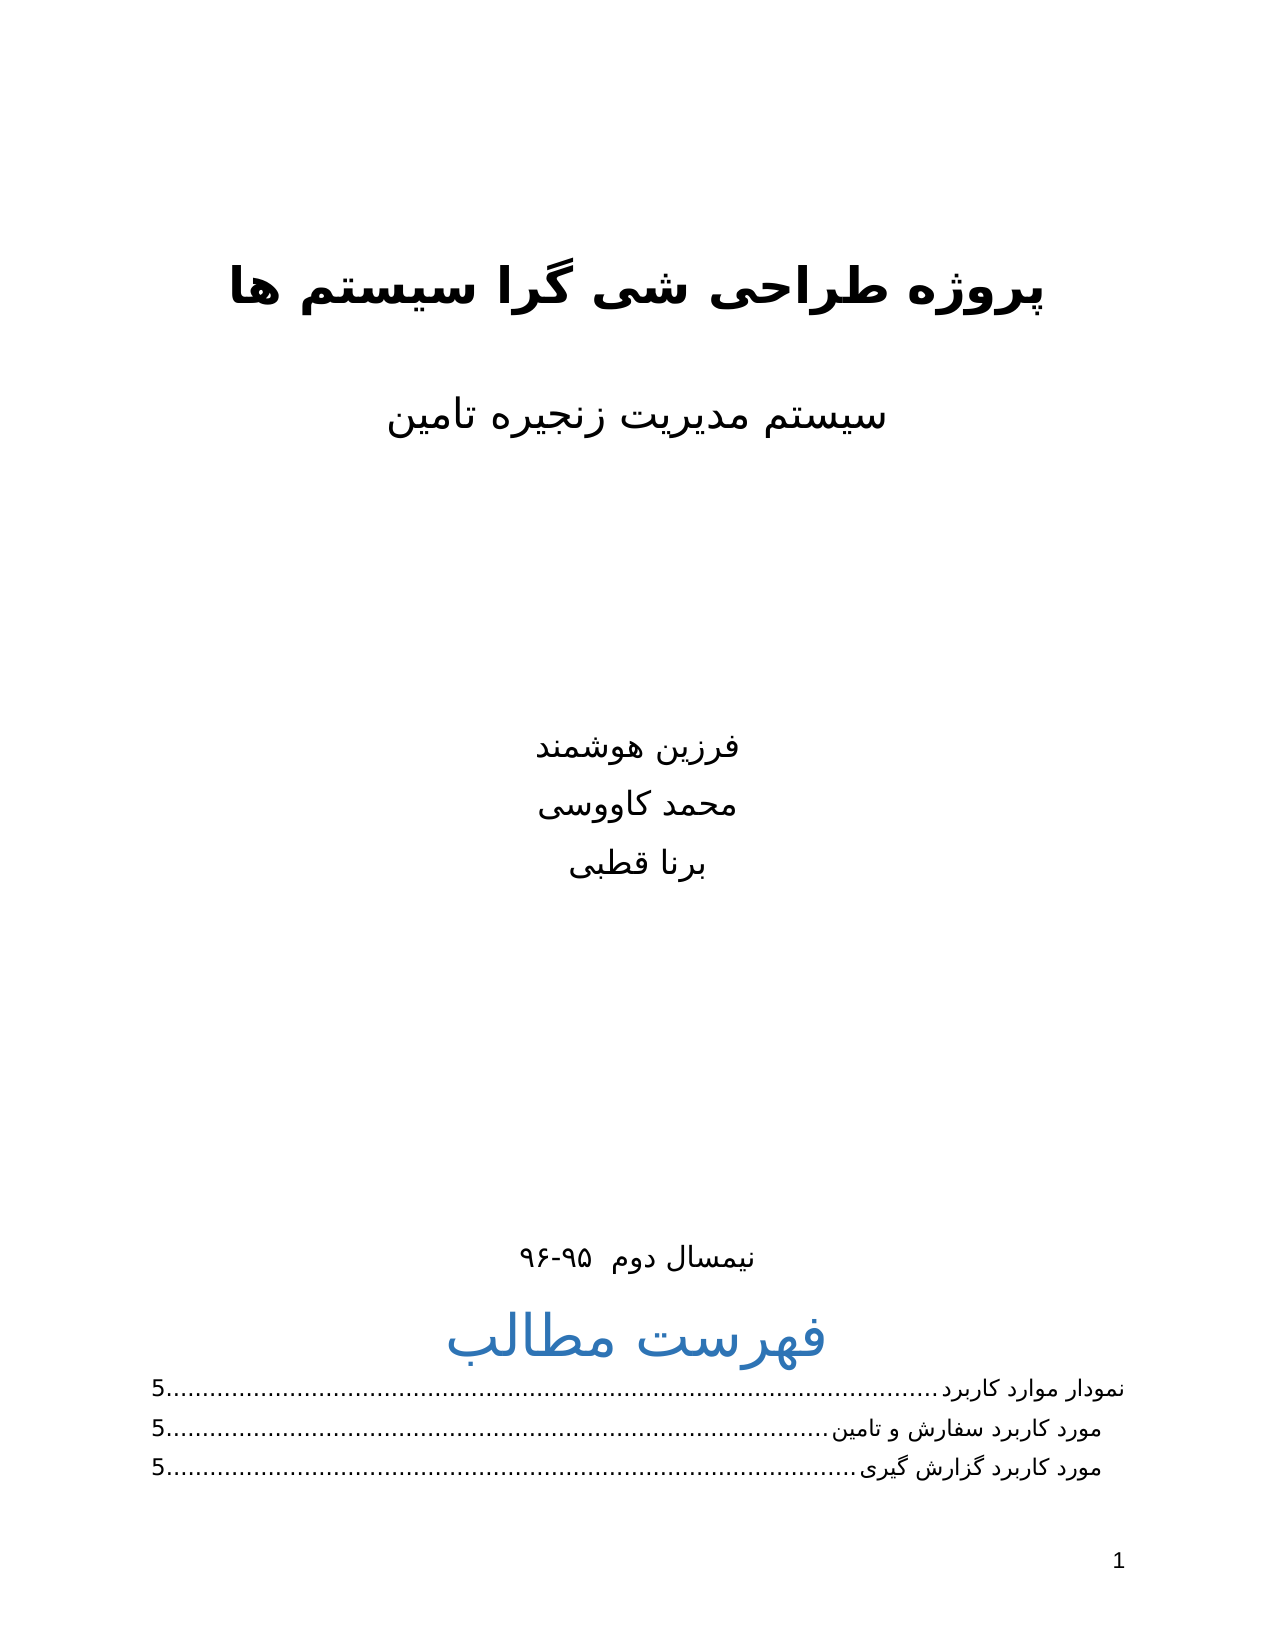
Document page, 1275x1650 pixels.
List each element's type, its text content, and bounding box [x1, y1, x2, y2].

text پروژه طراحی شی گرا سیستم ها [150, 257, 1125, 315]
text فرزین هوشمند [150, 726, 1125, 765]
text نیمسال دوم ۹۵-۹۶ [150, 1241, 1125, 1274]
text محمد کاووسی [150, 784, 1125, 823]
text سیستم مدیریت زنجیره تامین [150, 390, 1125, 438]
text برنا قطبی [150, 843, 1125, 882]
